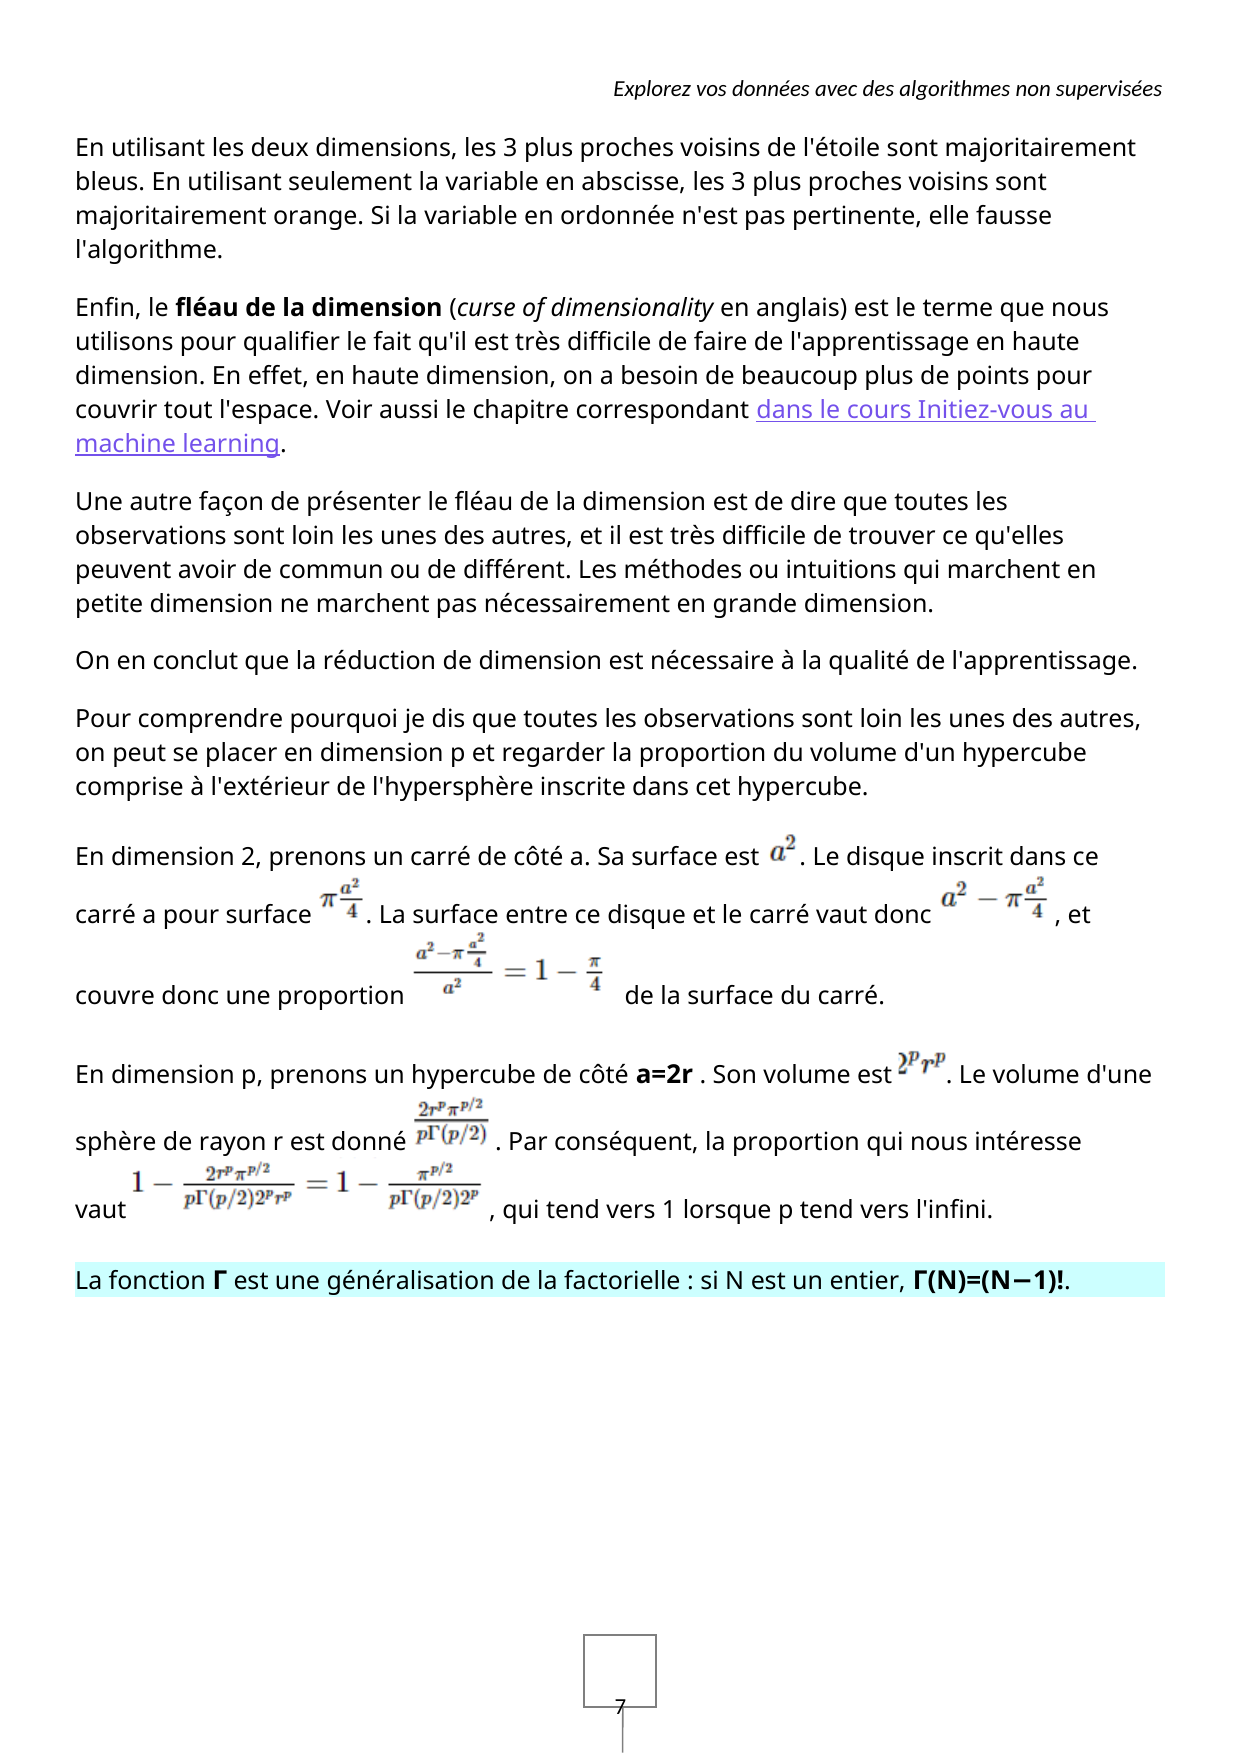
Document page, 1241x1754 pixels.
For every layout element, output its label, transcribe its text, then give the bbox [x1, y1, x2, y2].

picture [938, 872, 1055, 924]
text Enfin, le fléau de la dimension (curse of dimensionality en anglais) est le terme que nous utilisons pour qualifier le fait qu'il est très difficile de faire de l'apprentissage en haute dimension. En effet, en haute dimension, on a besoin de beaucoup plus de points pour couvrir tout l'espace. Voir aussi le chapitre correspondant dans le cours Initiez-vous au machine learning. [75, 289, 1165, 460]
text Une autre façon de présenter le fléau de la dimension est de dire que toutes les observations sont loin les unes des autres, et il est très difficile de trouver ce qu'elles peuvent avoir de commun ou de différent. Les méthodes ou intuitions qui marchent en petite dimension ne marchent pas nécessairement en grande dimension. [75, 483, 1165, 619]
picture [766, 826, 800, 866]
picture [898, 1046, 946, 1084]
text En dimension p, prenons un hypercube de côté a=2r . Son volume est . Le volume d'une sphère de rayon r est donné . Par conséquent, la proportion qui nous intéresse vaut , qui tend vers 1 lorsque p tend vers l'infini. [75, 1046, 1165, 1226]
picture [413, 1091, 495, 1151]
text Pour comprendre pourquoi je dis que toutes les observations sont loin les unes des autres, on peut se placer en dimension p et regarder la proportion du volume d'un hypercube comprise à l'extérieur de l'hypersphère inscrite dans cet hypercube. [75, 700, 1165, 803]
text La fonction Γ est une généralisation de la factorielle : si N est un entier, Γ(N)=(N−1)!. [75, 1262, 1165, 1297]
picture [132, 1157, 489, 1219]
picture [318, 872, 366, 924]
text En utilisant les deux dimensions, les 3 plus proches voisins de l'étoile sont majoritairement bleus. En utilisant seulement la variable en abscisse, les 3 plus proches voisins sont majoritairement orange. Si la variable en ordonnée n'est pas pertinente, elle fausse l'algorithme. [75, 130, 1165, 266]
text En dimension 2, prenons un carré de côté a. Sa surface est . Le disque inscrit dans ce carré a pour surface . La surface entre ce disque et le carré vaut donc , et couvre donc une proportion de la surface du carré. [75, 826, 1165, 1012]
text On en conclut que la réduction de dimension est nécessaire à la qualité de l'apprentissage. [75, 643, 1165, 677]
picture [411, 931, 612, 1005]
